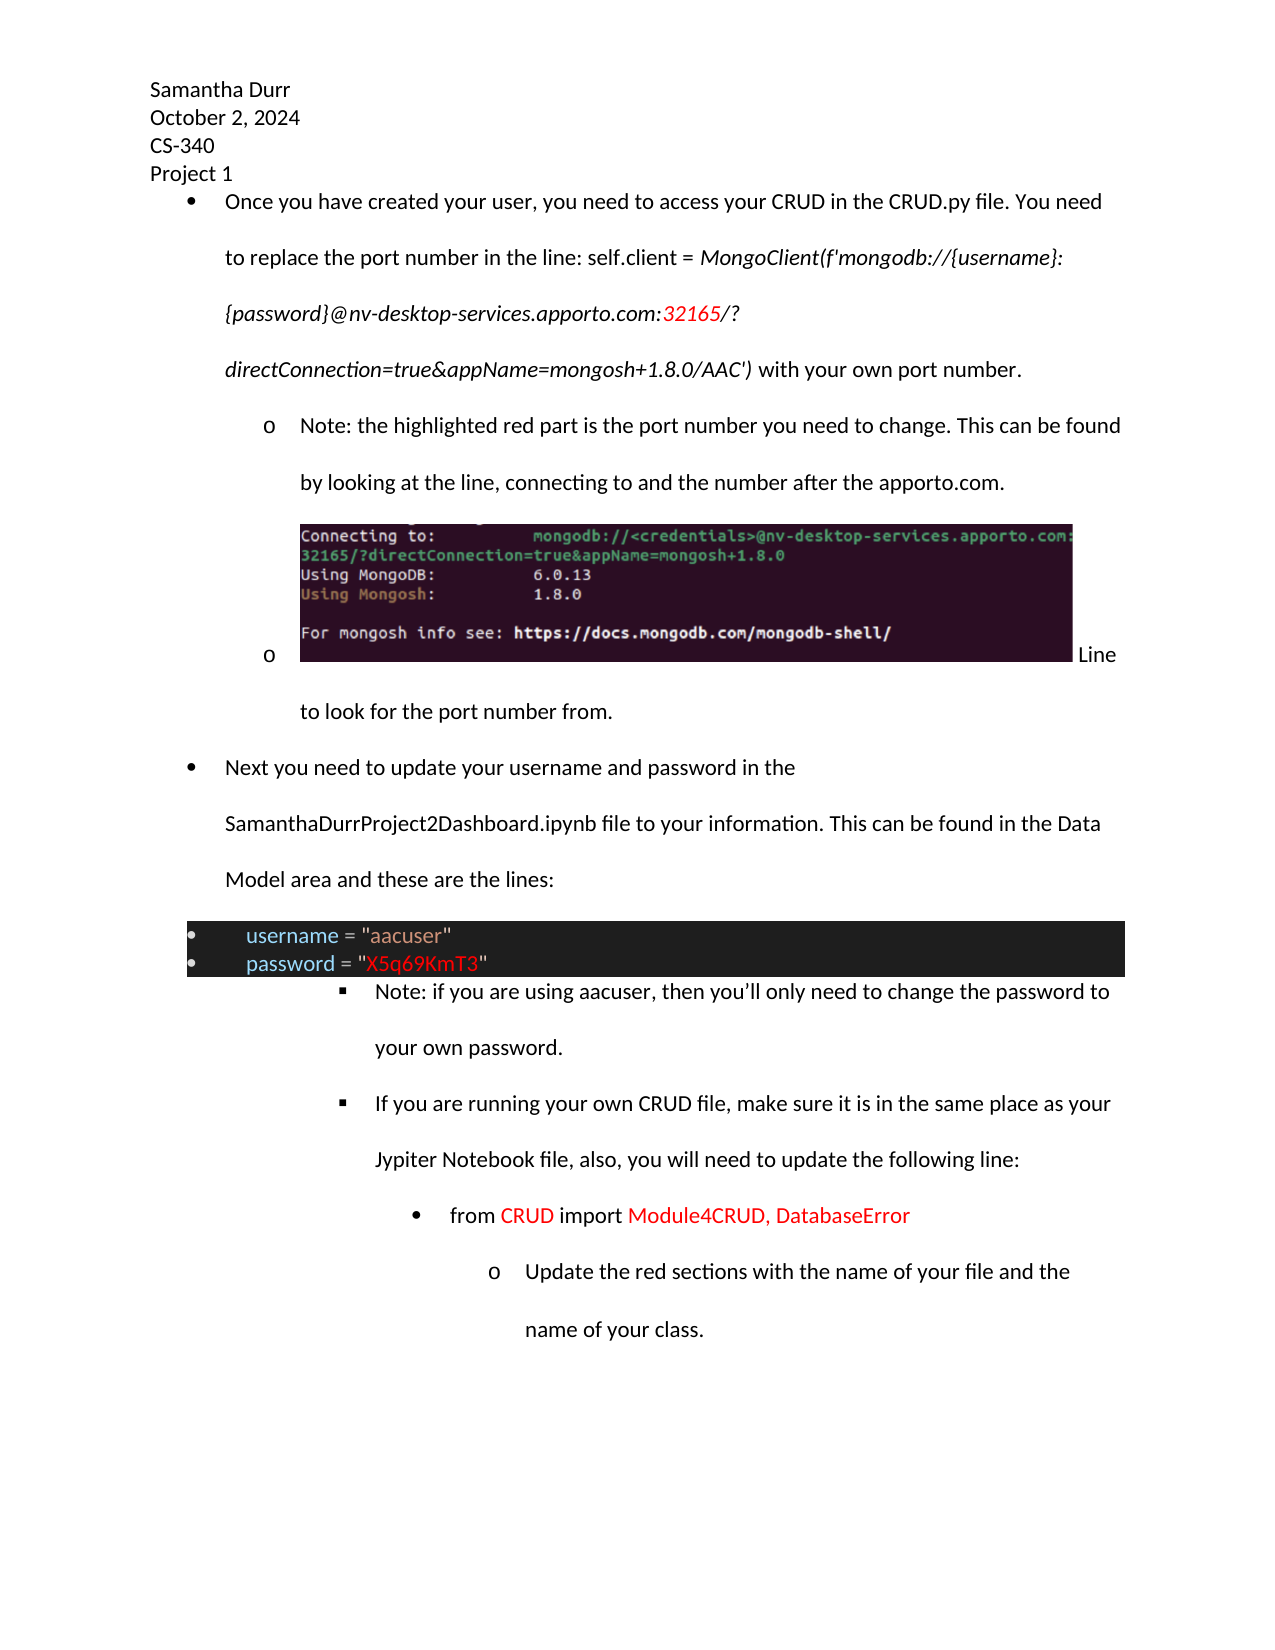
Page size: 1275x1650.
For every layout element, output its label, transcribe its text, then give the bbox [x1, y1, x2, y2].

list Note: if you are using aacuser, then you’ll only need to change the password to your own password. [337, 977, 1125, 1061]
list username = "aacuser" [187, 921, 1125, 949]
list from CRUD import Module4CRUD, DatabaseError [412, 1201, 1125, 1229]
list Once you have created your user, you need to access your CRUD in the CRUD.py file. You need to replace the port number in the line: self.client = MongoClient(f'mongodb://{username}:{password}@nv-desktop-services.apporto.com:32165/?directConnection=true&appName=mongosh+1.8.0/AAC') with your own port number. [187, 187, 1125, 383]
picture [300, 524, 1073, 662]
list password = "X5q69KmT3" [187, 949, 1125, 977]
list Update the red sections with the name of your file and the name of your class. [487, 1257, 1125, 1343]
list If you are running your own CRUD file, make sure it is in the same place as your Jypiter Notebook file, also, you will need to update the following line: [337, 1089, 1125, 1173]
list Note: the highlighted red part is the port number you need to change. This can be found by looking at the line, connecting to and the number after the apporto.com. [262, 411, 1125, 496]
list Next you need to update your username and password in the SamanthaDurrProject2Dashboard.ipynb file to your information. This can be found in the Data Model area and these are the lines: [187, 753, 1125, 893]
